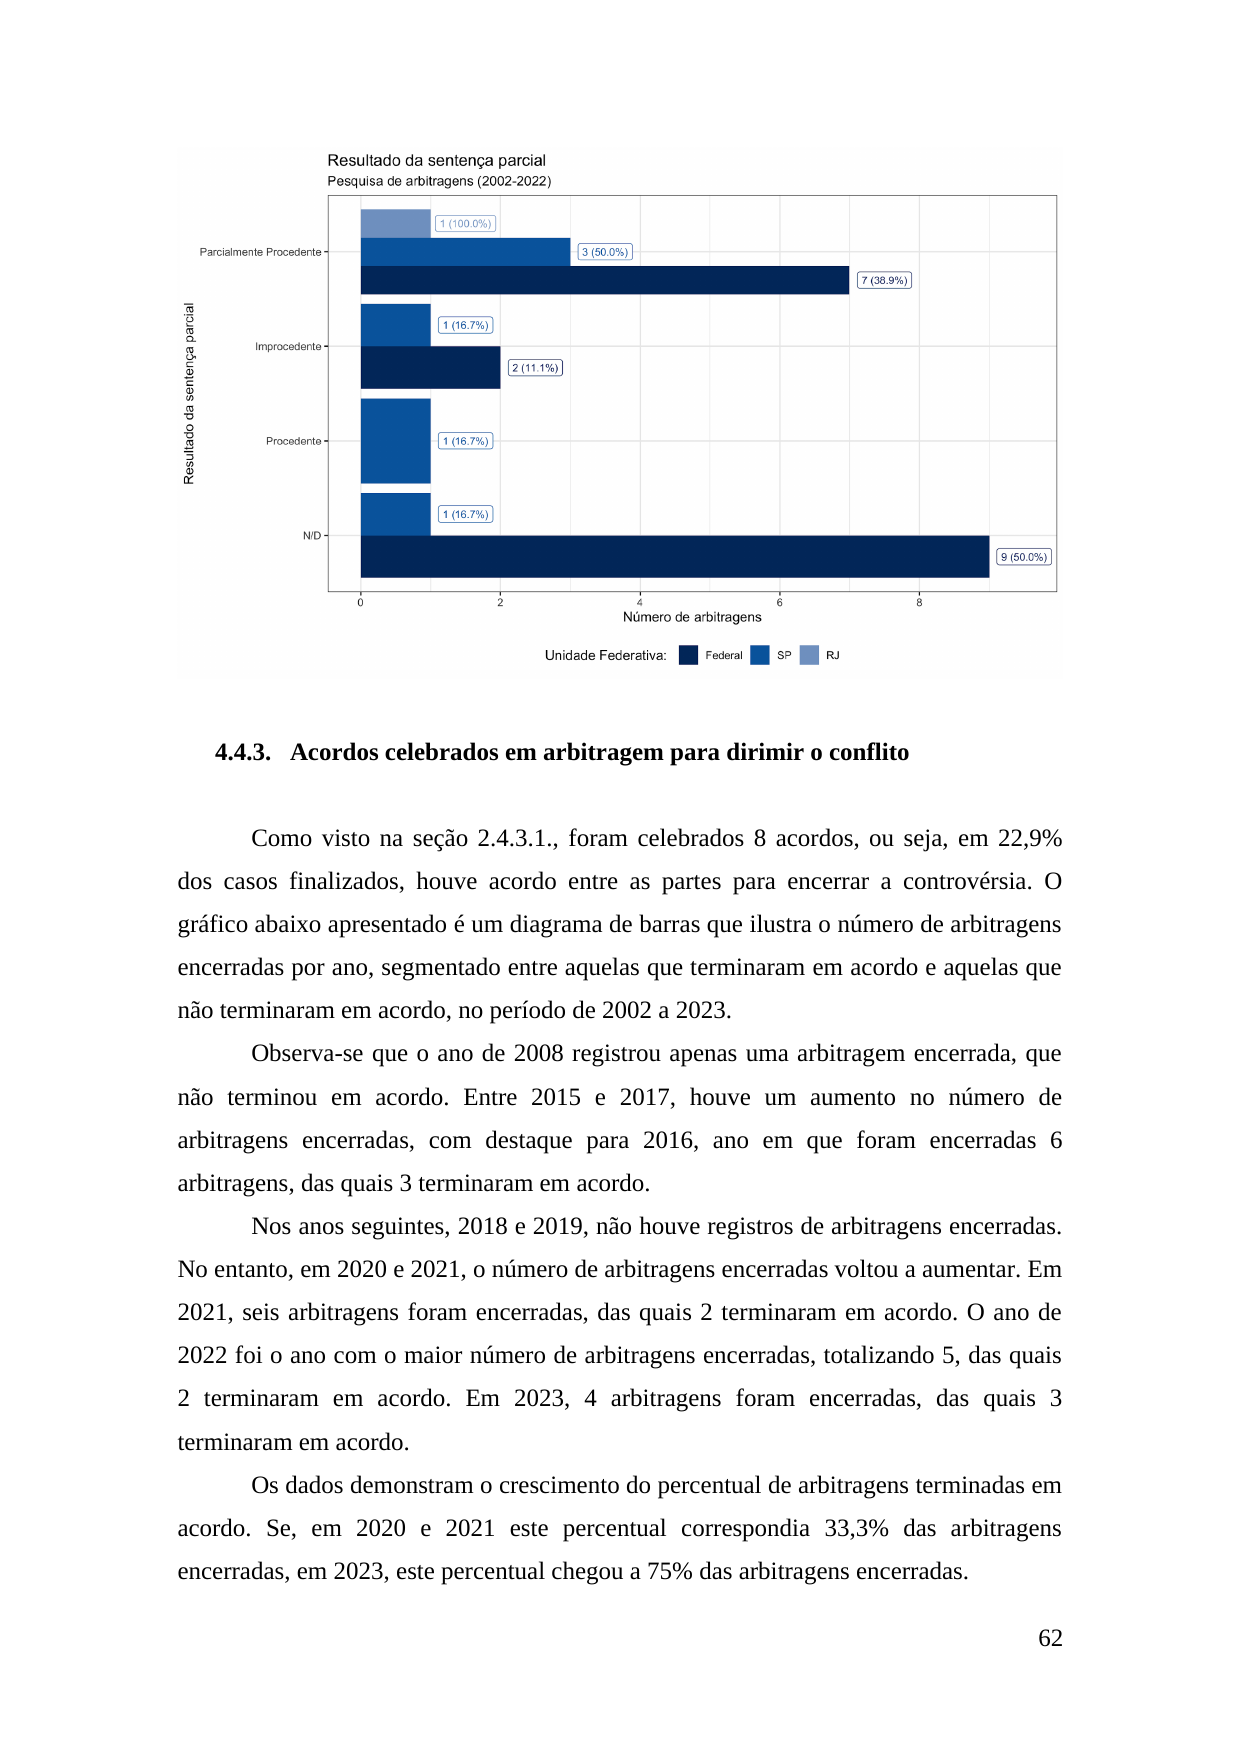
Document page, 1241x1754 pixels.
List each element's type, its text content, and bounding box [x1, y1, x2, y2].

text Os dados demonstram o crescimento do percentual de arbitragens terminadas em acordo. Se, em 2020 e 2021 este percentual correspondia 33,3% das arbitragens encerradas, em 2023, este percentual chegou a 75% das arbitragens encerradas. [177, 1470, 1063, 1585]
text Nos anos seguintes, 2018 e 2019, não houve registros de arbitragens encerradas. No entanto, em 2020 e 2021, o número de arbitragens encerradas voltou a aumentar. Em 2021, seis arbitragens foram encerradas, das quais 2 terminaram em acordo. O ano de 2022 foi o ano com o maior número de arbitragens encerradas, totalizando 5, das quais 2 terminaram em acordo. Em 2023, 4 arbitragens foram encerradas, das quais 3 terminaram em acordo. [177, 1211, 1063, 1455]
picture [177, 147, 1063, 679]
text Observa-se que o ano de 2008 registrou apenas uma arbitragem encerrada, que não terminou em acordo. Entre 2015 e 2017, houve um aumento no número de arbitragens encerradas, com destaque para 2016, ano em que foram encerradas 6 arbitragens, das quais 3 terminaram em acordo. [177, 1038, 1063, 1197]
subtitle Acordos celebrados em arbitragem para dirimir o conflito [215, 737, 1063, 765]
text Como visto na seção 2.4.3.1., foram celebrados 8 acordos, ou seja, em 22,9% dos casos finalizados, houve acordo entre as partes para encerrar a controvérsia. O gráfico abaixo apresentado é um diagrama de barras que ilustra o número de arbitragens encerradas por ano, segmentado entre aquelas que terminaram em acordo e aquelas que não terminaram em acordo, no período de 2002 a 2023. [177, 823, 1063, 1024]
